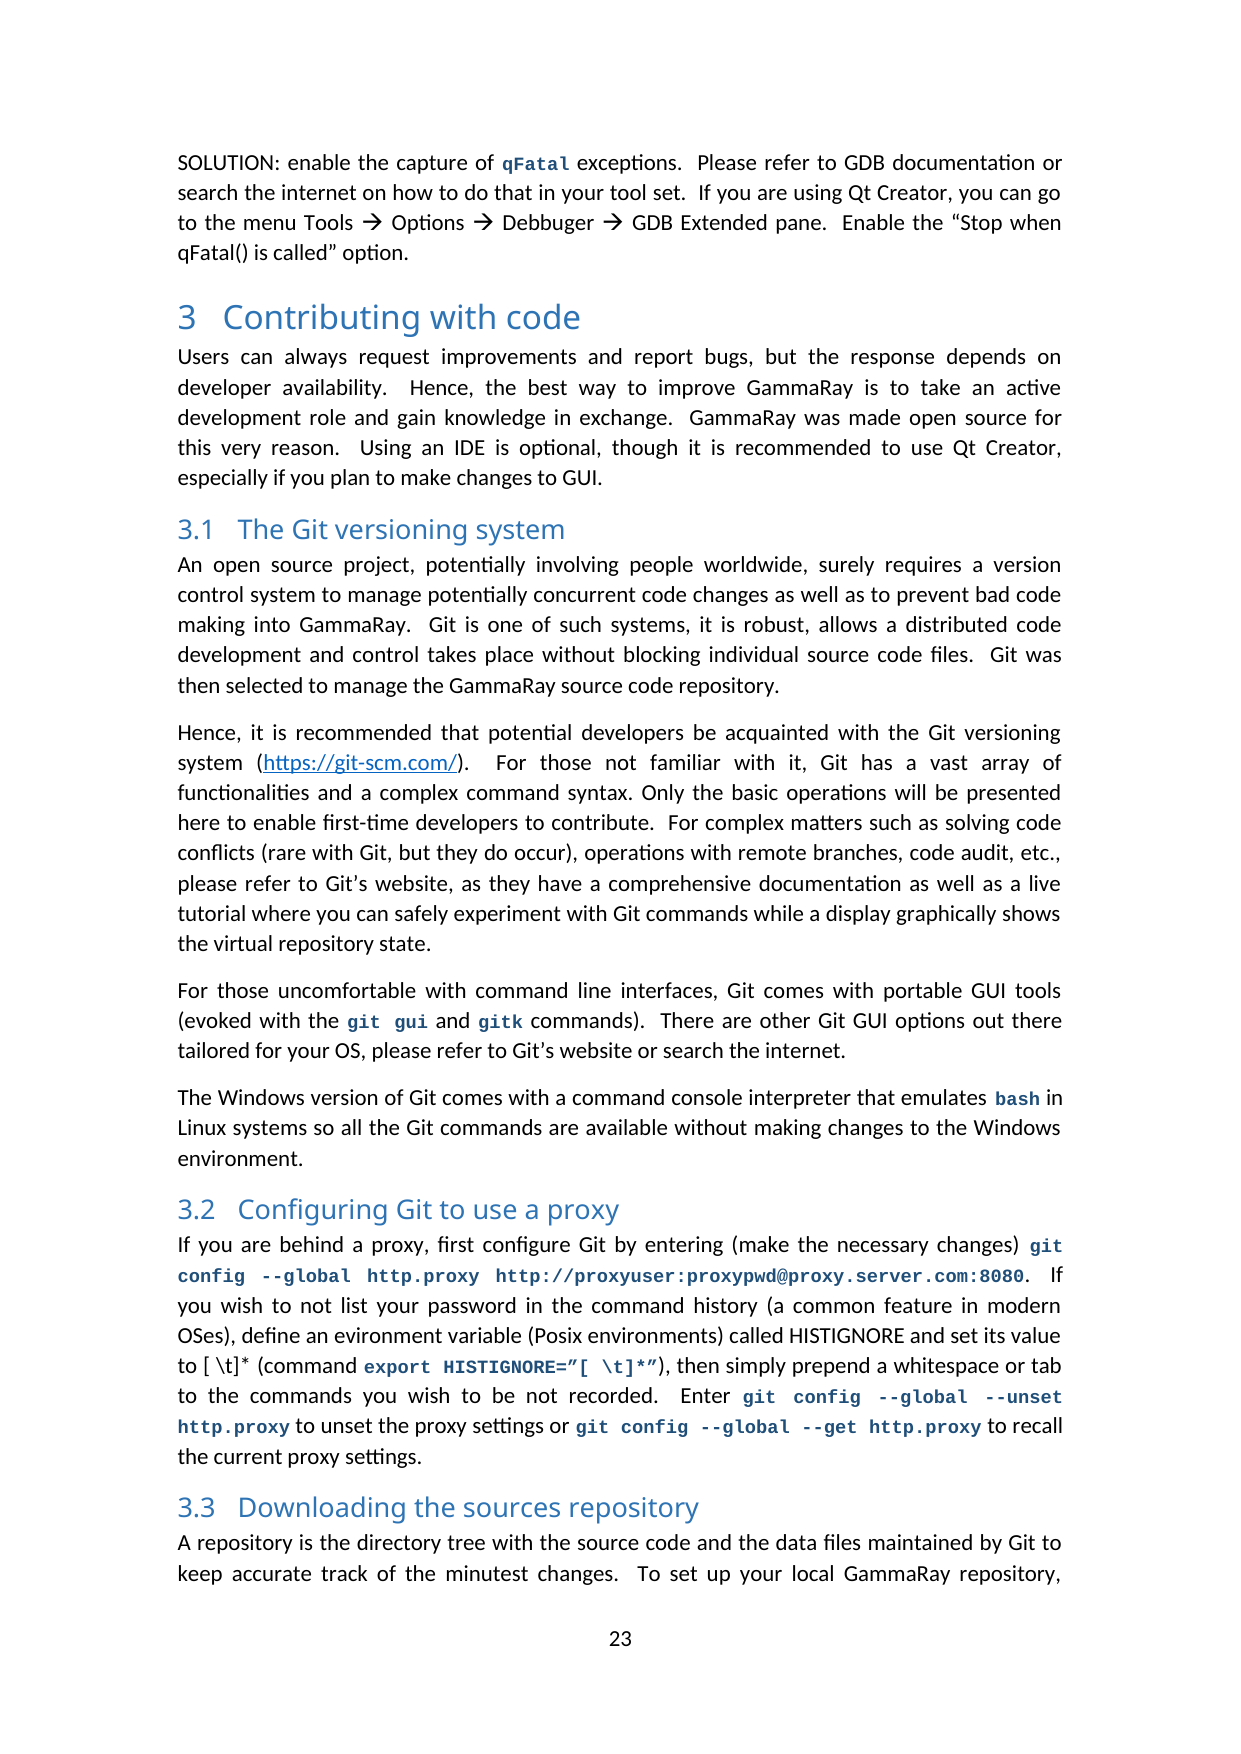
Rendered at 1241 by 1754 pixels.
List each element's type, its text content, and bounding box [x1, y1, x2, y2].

text Hence, it is recommended that potential developers be acquainted with the Git versioning system (https://git-scm.com/). For those not familiar with it, Git has a vast array of functionalities and a complex command syntax. Only the basic operations will be presented here to enable first-time developers to contribute. For complex matters such as solving code conflicts (rare with Git, but they do occur), operations with remote branches, code audit, etc., please refer to Git’s website, as they have a comprehensive documentation as well as a live tutorial where you can safely experiment with Git commands while a display graphically shows the virtual repository state. [177, 718, 1063, 957]
text The Windows version of Git comes with a command console interpreter that emulates bash in Linux systems so all the Git commands are available without making changes to the Windows environment. [177, 1083, 1063, 1172]
subtitle Configuring Git to use a proxy [177, 1191, 1063, 1227]
text An open source project, potentially involving people worldwide, surely requires a version control system to manage potentially concurrent code changes as well as to prevent bad code making into GammaRay. Git is one of such systems, it is robust, allows a distributed code development and control takes place without blocking individual source code files. Git was then selected to manage the GammaRay source code repository. [177, 550, 1063, 699]
text SOLUTION: enable the capture of qFatal exceptions. Please refer to GDB documentation or search the internet on how to do that in your tool set. If you are using Qt Creator, you can go to the menu Tools Options Debbuger GDB Extended pane. Enable the “Stop when qFatal() is called” option. [177, 148, 1063, 266]
subtitle The Git versioning system [177, 510, 1063, 547]
subtitle Contributing with code [177, 293, 1063, 339]
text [177, 1528, 1063, 1587]
subtitle Downloading the sources repository [177, 1489, 1063, 1526]
text Users can always request improvements and report bugs, but the response depends on developer availability. Hence, the best way to improve GammaRay is to take an active development role and gain knowledge in exchange. GammaRay was made open source for this very reason. Using an IDE is optional, though it is recommended to use Qt Creator, especially if you plan to make changes to GUI. [177, 342, 1063, 491]
text For those uncomfortable with command line interfaces, Git comes with portable GUI tools (evoked with the git gui and gitk commands). There are other Git GUI options out there tailored for your OS, please refer to Git’s website or search the internet. [177, 976, 1063, 1064]
text If you are behind a proxy, first configure Git by entering (make the necessary changes) git config --global http.proxy http://proxyuser:proxypwd@proxy.server.com:8080. If you wish to not list your password in the command history (a common feature in modern OSes), define an evironment variable (Posix environments) called HISTIGNORE and set its value to [ \t]* (command export HISTIGNORE=”[ \t]*”), then simply prepend a whitespace or tab to the commands you wish to be not recorded. Enter git config --global --unset http.proxy to unset the proxy settings or git config --global --get http.proxy to recall the current proxy settings. [177, 1230, 1063, 1470]
